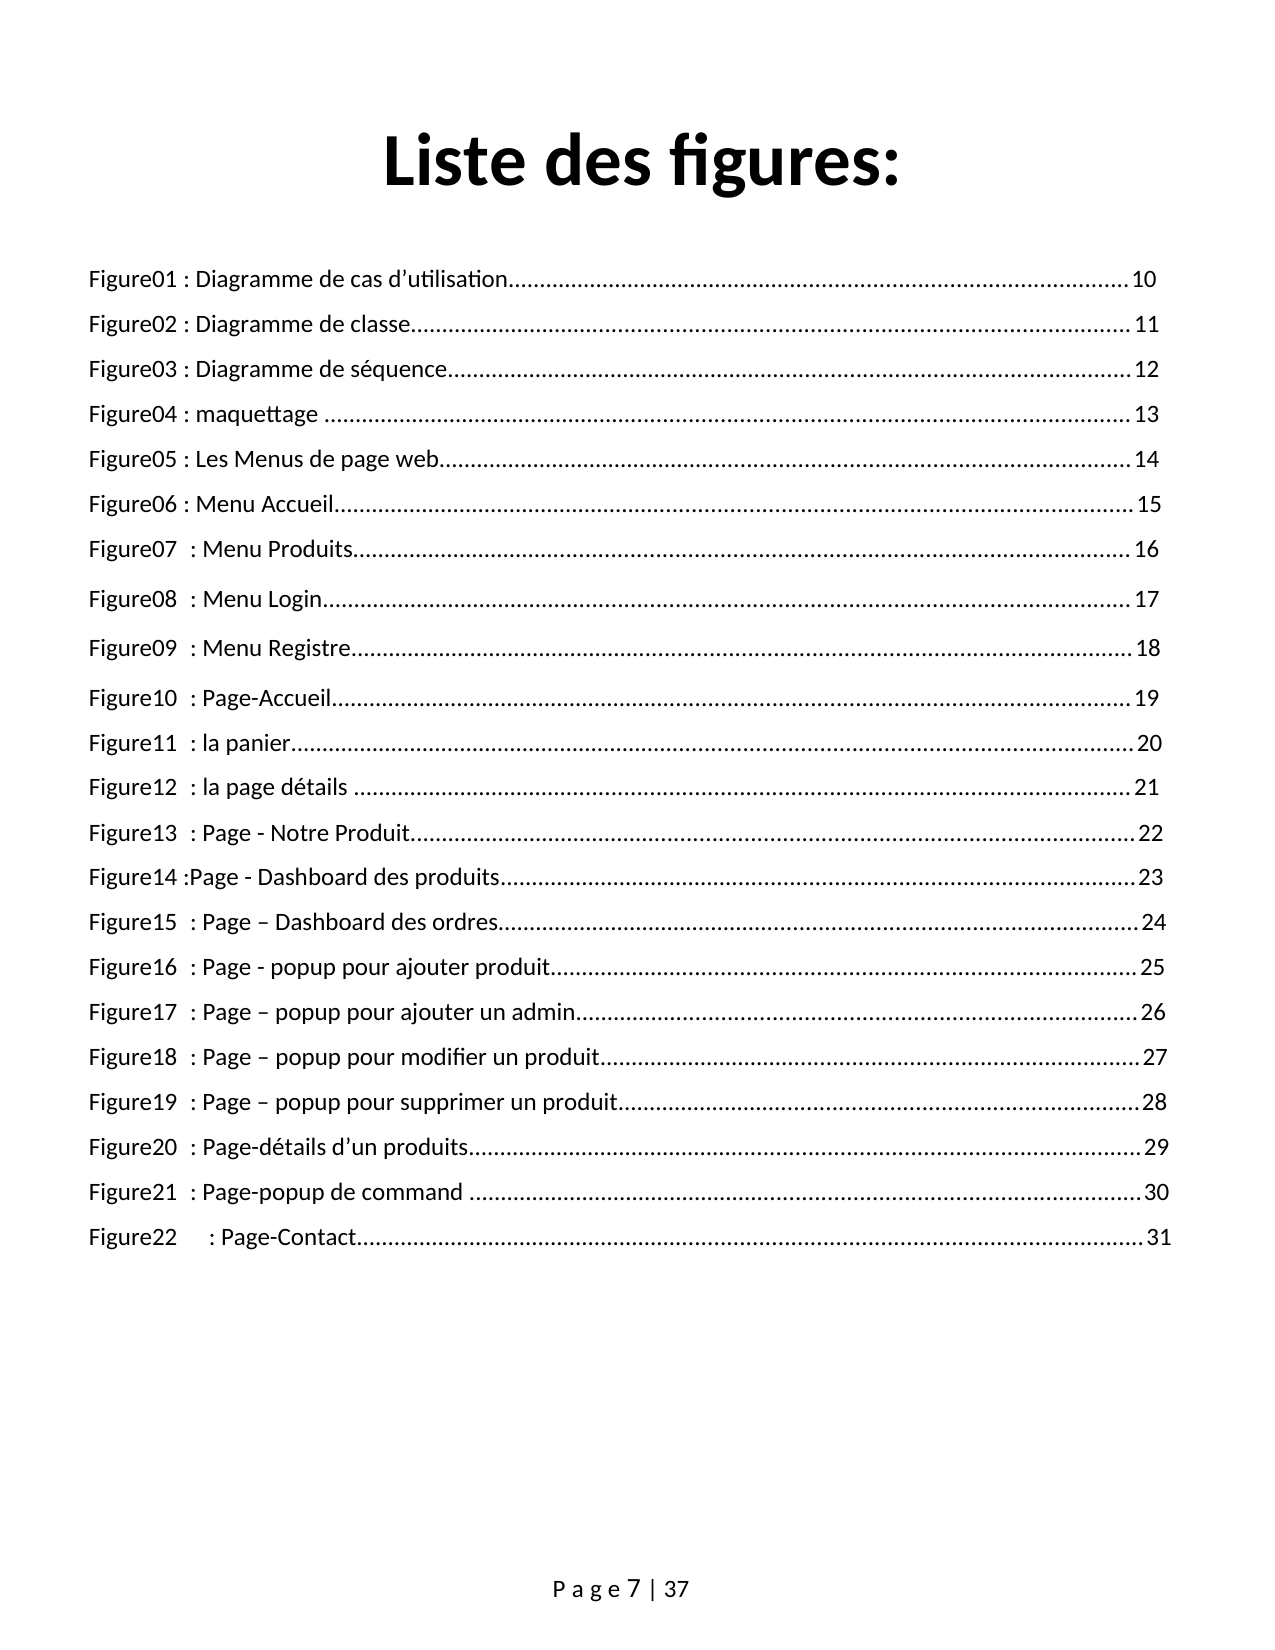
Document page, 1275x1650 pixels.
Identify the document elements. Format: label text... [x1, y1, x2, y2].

text Figure22 : Page-Contact 31 [89, 1221, 1258, 1251]
text Figure21 : Page-popup de command . 30 [89, 1176, 1258, 1206]
text Figure10 : Page-Accueil 19 [89, 682, 1258, 712]
subtitle Liste des figures: [107, 112, 1178, 204]
text Figure08 : Menu Login 17 [89, 583, 1258, 613]
text Figure03 : Diagramme de séquence 12 [89, 354, 1258, 384]
text Figure12 : la page détails 21 [89, 772, 1258, 802]
text Figure09 : Menu Registre. 18 [89, 632, 1258, 663]
text Figure02 : Diagramme de classe 11 [89, 309, 1258, 339]
text Figure07 : Menu Produits 16 [89, 533, 1258, 564]
text Figure14 :Page - Dashboard des produits 23 [89, 861, 1258, 892]
text Figure15 : Page – Dashboard des ordres 24 [89, 906, 1258, 937]
text Figure17 : Page – popup pour ajouter un admin 26 [89, 996, 1258, 1027]
text Figure06 : Menu Accueil 15 [89, 489, 1258, 519]
text Figure16 : Page - popup pour ajouter produit 25 [89, 951, 1258, 982]
text Figure19 : Page – popup pour supprimer un produit 28 [89, 1086, 1258, 1117]
text Figure18 : Page – popup pour modifier un produit 27 [89, 1041, 1258, 1072]
text Figure20 : Page-détails d’un produits 29 [89, 1131, 1258, 1161]
text Figure01 : Diagramme de cas d’utilisation 10 [89, 264, 1258, 294]
text Figure13 : Page - Notre Produit. 22 [89, 817, 1258, 847]
text Figure11 : la panier 20 [89, 727, 1258, 757]
text Figure04 : maquettage 13 [89, 399, 1258, 429]
text Figure05 : Les Menus de page web 14 [89, 444, 1258, 474]
